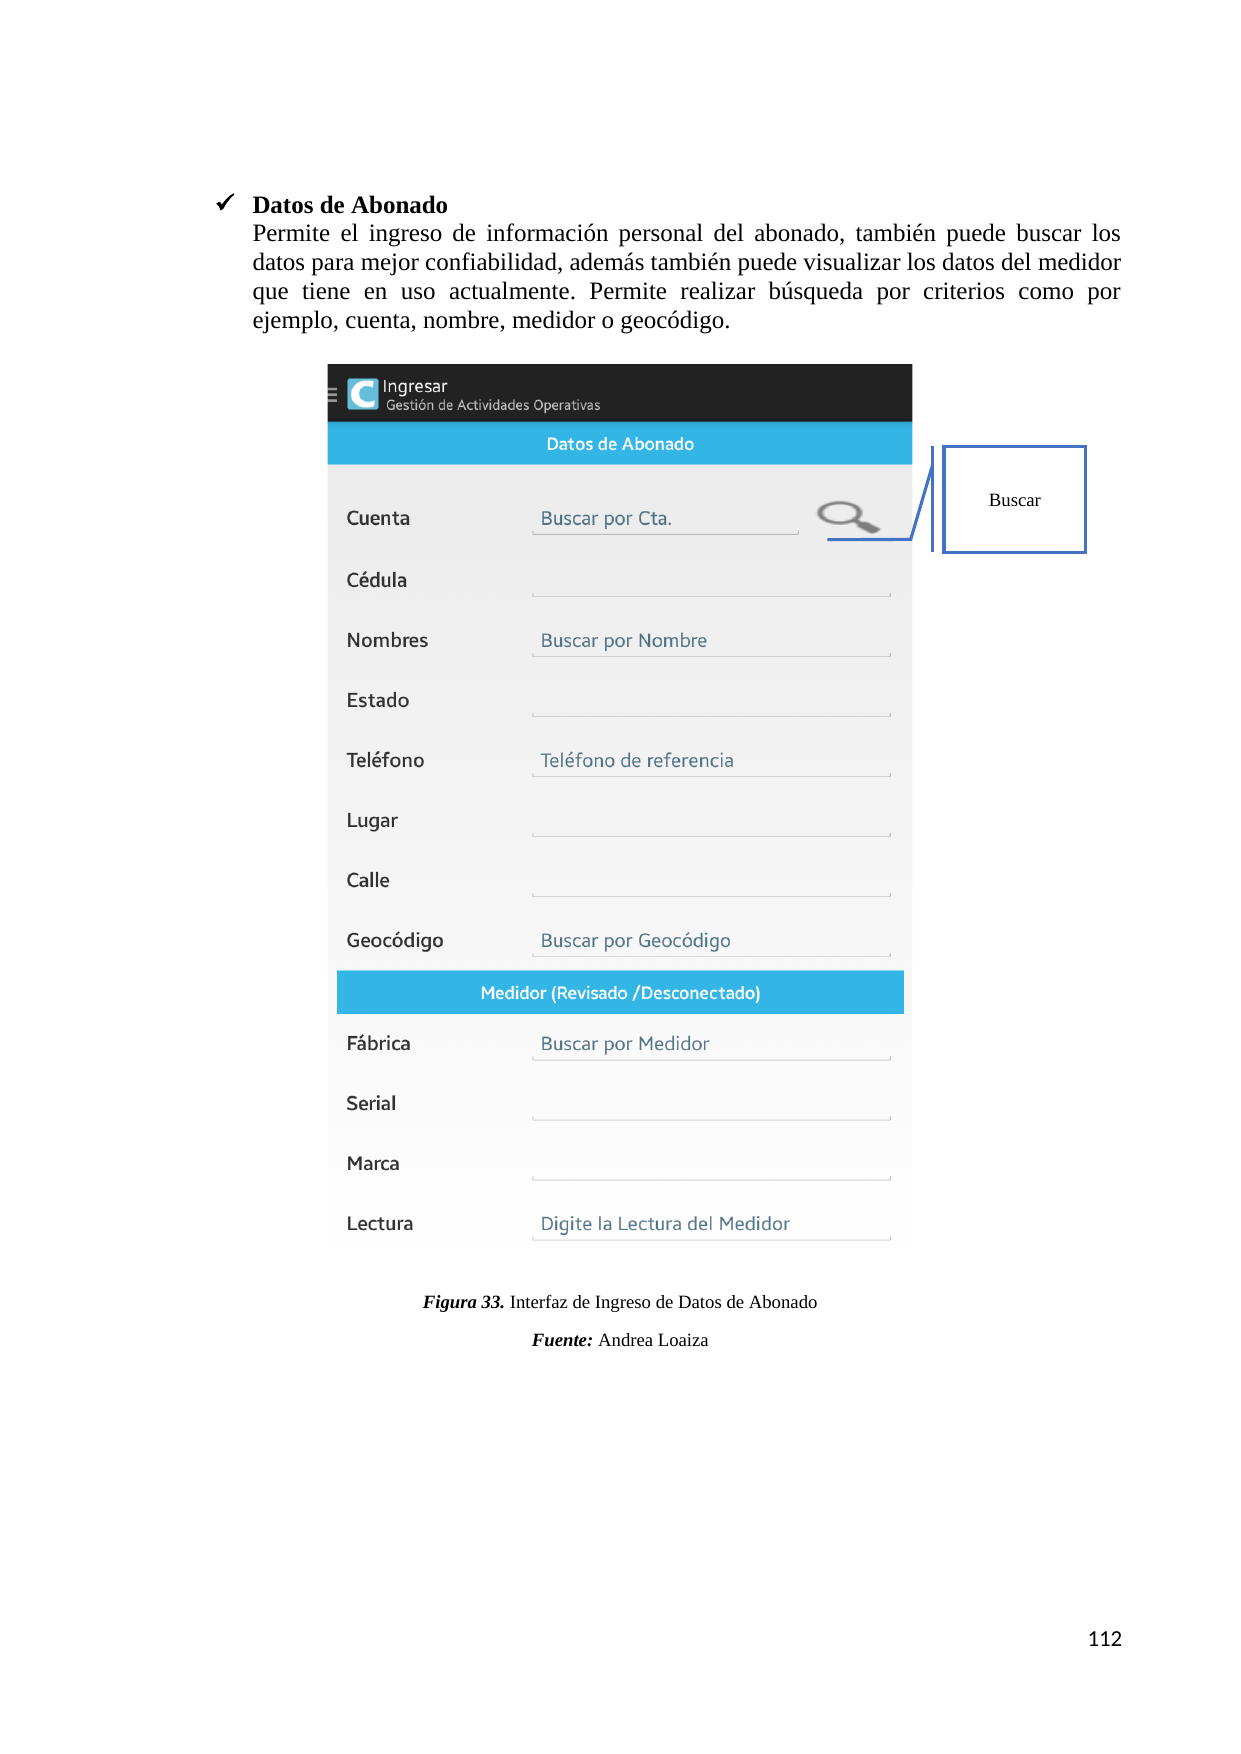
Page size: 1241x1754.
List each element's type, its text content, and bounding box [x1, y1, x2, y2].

list Datos de Abonado [215, 190, 1122, 218]
picture [327, 364, 913, 1279]
list Permite el ingreso de información personal del abonado, también puede buscar los datos para mejor confiabilidad, además también puede visualizar los datos del medidor que tiene en uso actualmente. Permite realizar búsqueda por criterios como por ejemplo, cuenta, nombre, medidor o geocódigo. [252, 218, 1122, 333]
